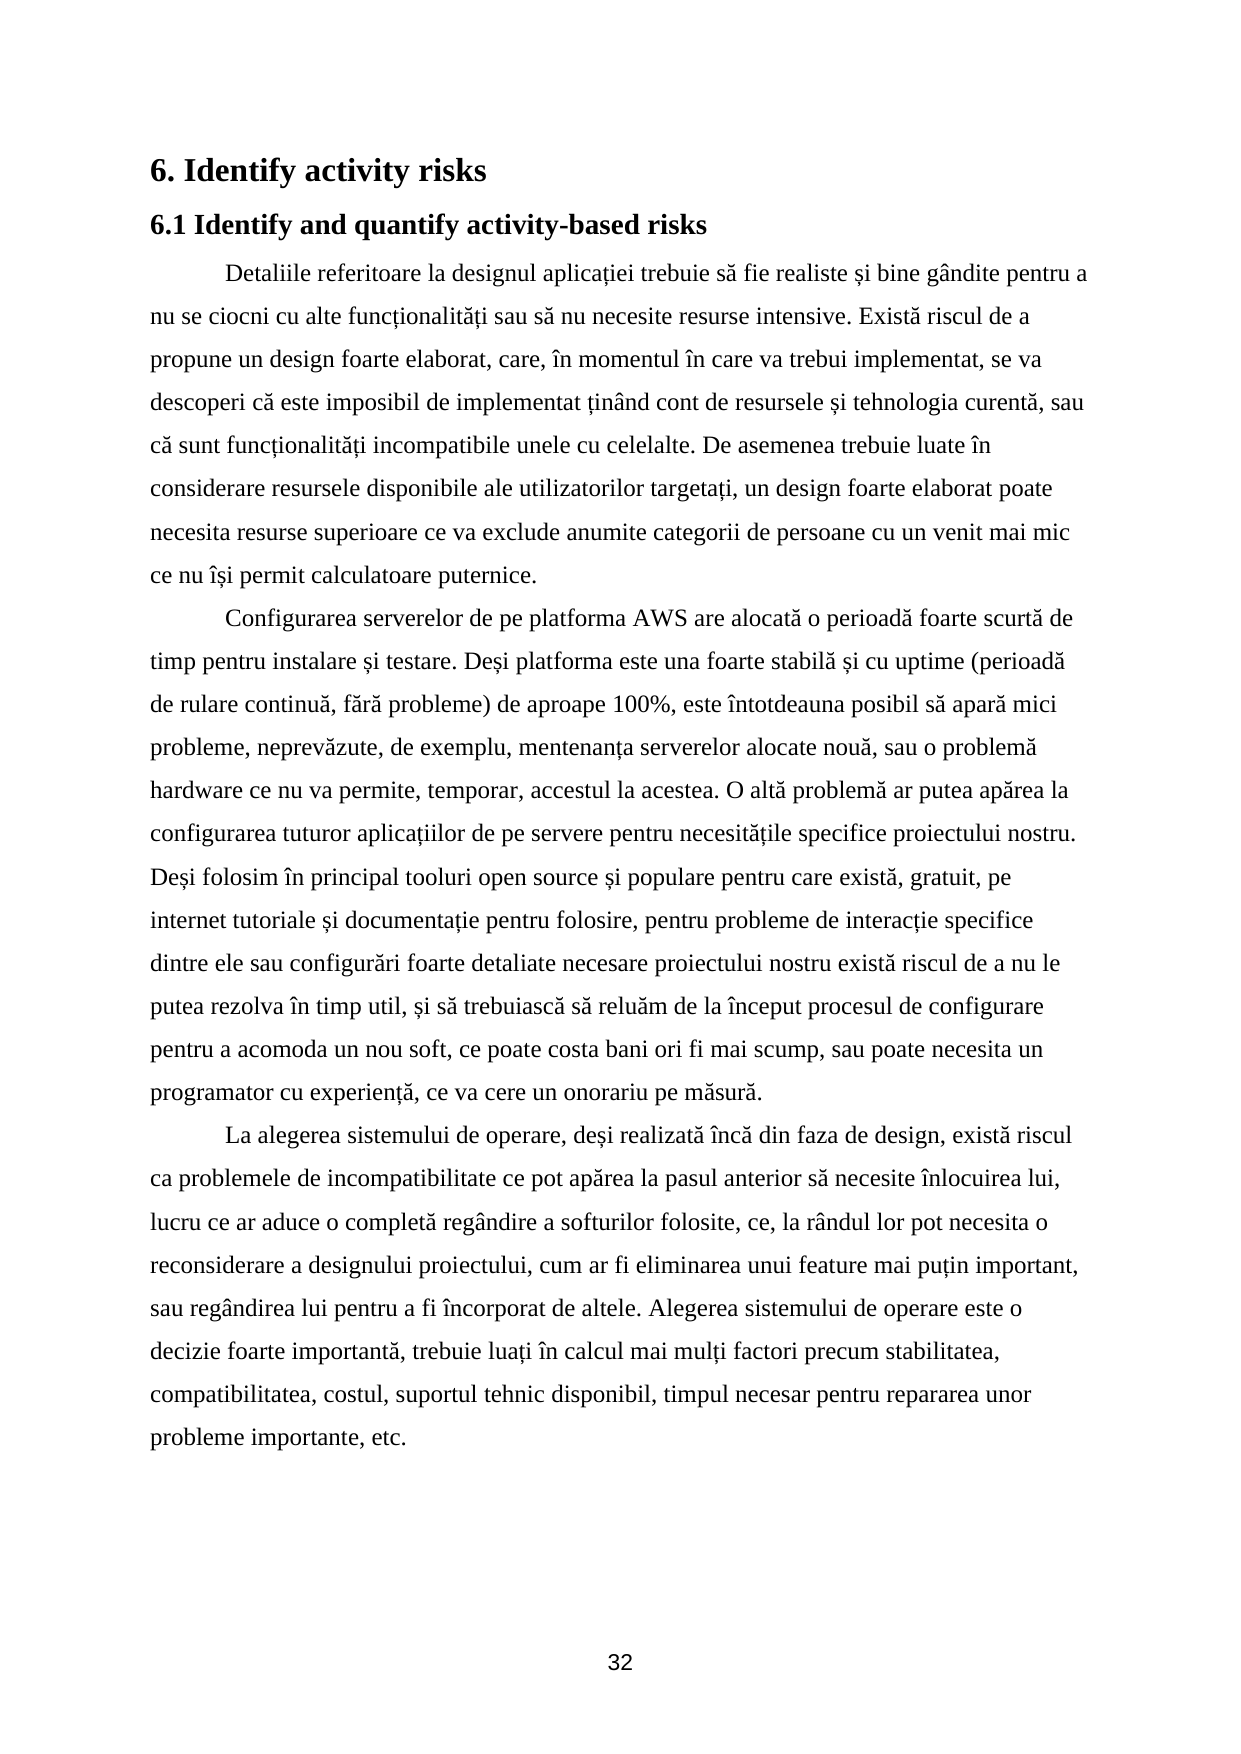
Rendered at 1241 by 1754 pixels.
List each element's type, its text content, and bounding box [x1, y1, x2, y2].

text 6. Identify activity risks [150, 150, 1090, 188]
text La alegerea sistemului de operare, deși realizată încă din faza de design, există riscul ca problemele de incompatibilitate ce pot apărea la pasul anterior să necesite înlocuirea lui, lucru ce ar aduce o completă regândire a softurilor folosite, ce, la rândul lor pot necesita o reconsiderare a designului proiectului, cum ar fi eliminarea unui feature mai puțin important, sau regândirea lui pentru a fi încorporat de altele. Alegerea sistemului de operare este o decizie foarte importantă, trebuie luați în calcul mai mulți factori precum stabilitatea, compatibilitatea, costul, suportul tehnic disponibil, timpul necesar pentru repararea unor probleme importante, etc. [150, 1120, 1090, 1451]
text Detaliile referitoare la designul aplicației trebuie să fie realiste și bine gândite pentru a nu se ciocni cu alte funcționalități sau să nu necesite resurse intensive. Există riscul de a propune un design foarte elaborat, care, în momentul în care va trebui implementat, se va descoperi că este imposibil de implementat ținând cont de resursele și tehnologia curentă, sau că sunt funcționalități incompatibile unele cu celelalte. De asemenea trebuie luate în considerare resursele disponibile ale utilizatorilor targetați, un design foarte elaborat poate necesita resurse superioare ce va exclude anumite categorii de persoane cu un venit mai mic ce nu își permit calculatoare puternice. [150, 258, 1090, 588]
text 6.1 Identify and quantify activity-based risks [150, 207, 1090, 241]
text Configurarea serverelor de pe platforma AWS are alocată o perioadă foarte scurtă de timp pentru instalare și testare. Deși platforma este una foarte stabilă și cu uptime (perioadă de rulare continuă, fără probleme) de aproape 100%, este întotdeauna posibil să apară mici probleme, neprevăzute, de exemplu, mentenanța serverelor alocate nouă, sau o problemă hardware ce nu va permite, temporar, accestul la acestea. O altă problemă ar putea apărea la configurarea tuturor aplicațiilor de pe servere pentru necesitățile specifice proiectului nostru. Deși folosim în principal tooluri open source și populare pentru care există, gratuit, pe internet tutoriale și documentație pentru folosire, pentru probleme de interacție specifice dintre ele sau configurări foarte detaliate necesare proiectului nostru există riscul de a nu le putea rezolva în timp util, și să trebuiască să reluăm de la început procesul de configurare pentru a acomoda un nou soft, ce poate costa bani ori fi mai scump, sau poate necesita un programator cu experiență, ce va cere un onorariu pe măsură. [150, 603, 1090, 1106]
